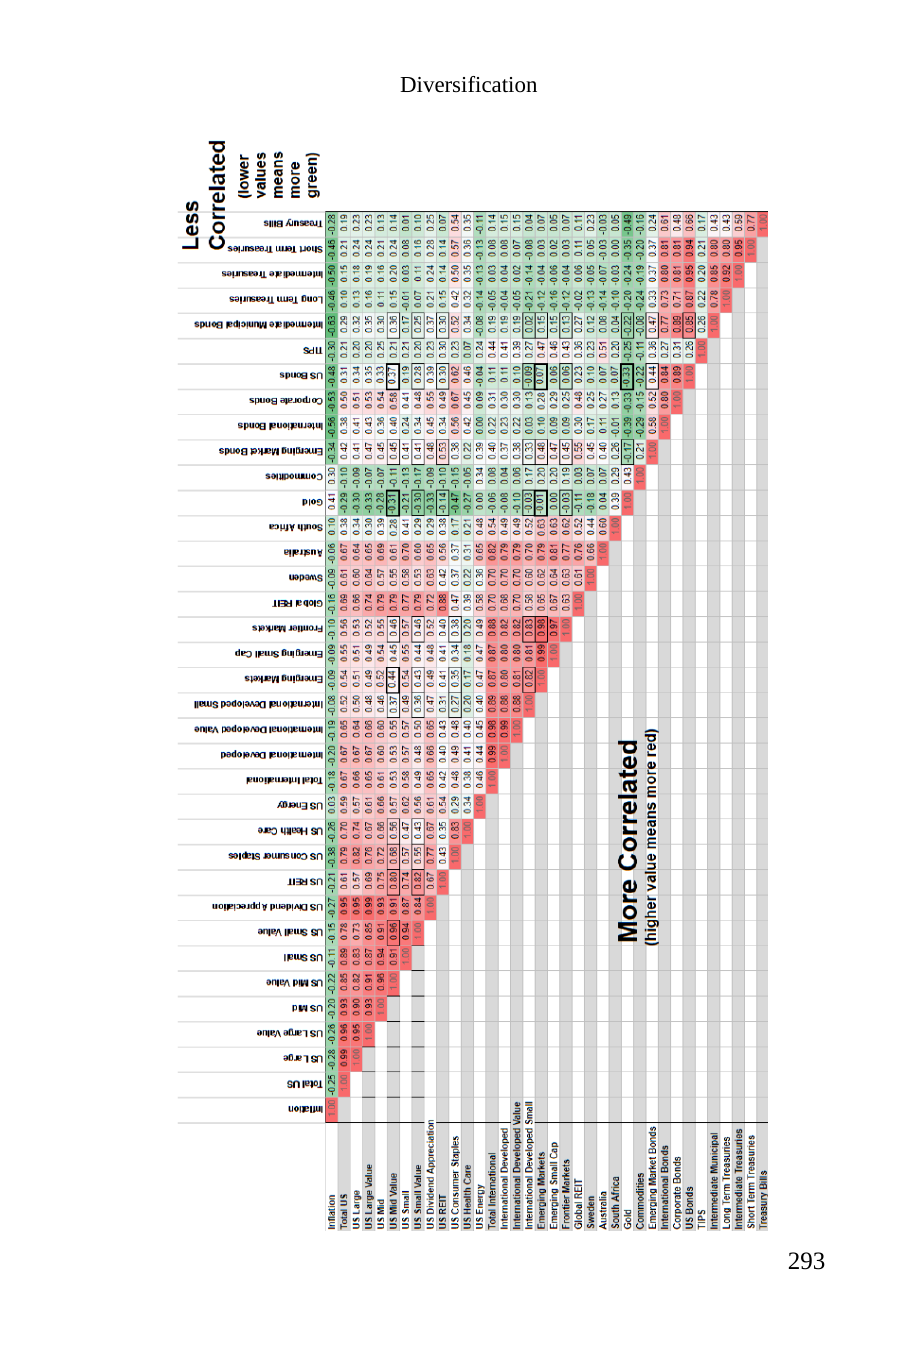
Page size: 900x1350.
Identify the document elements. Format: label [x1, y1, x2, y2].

picture [178, 139, 768, 1230]
